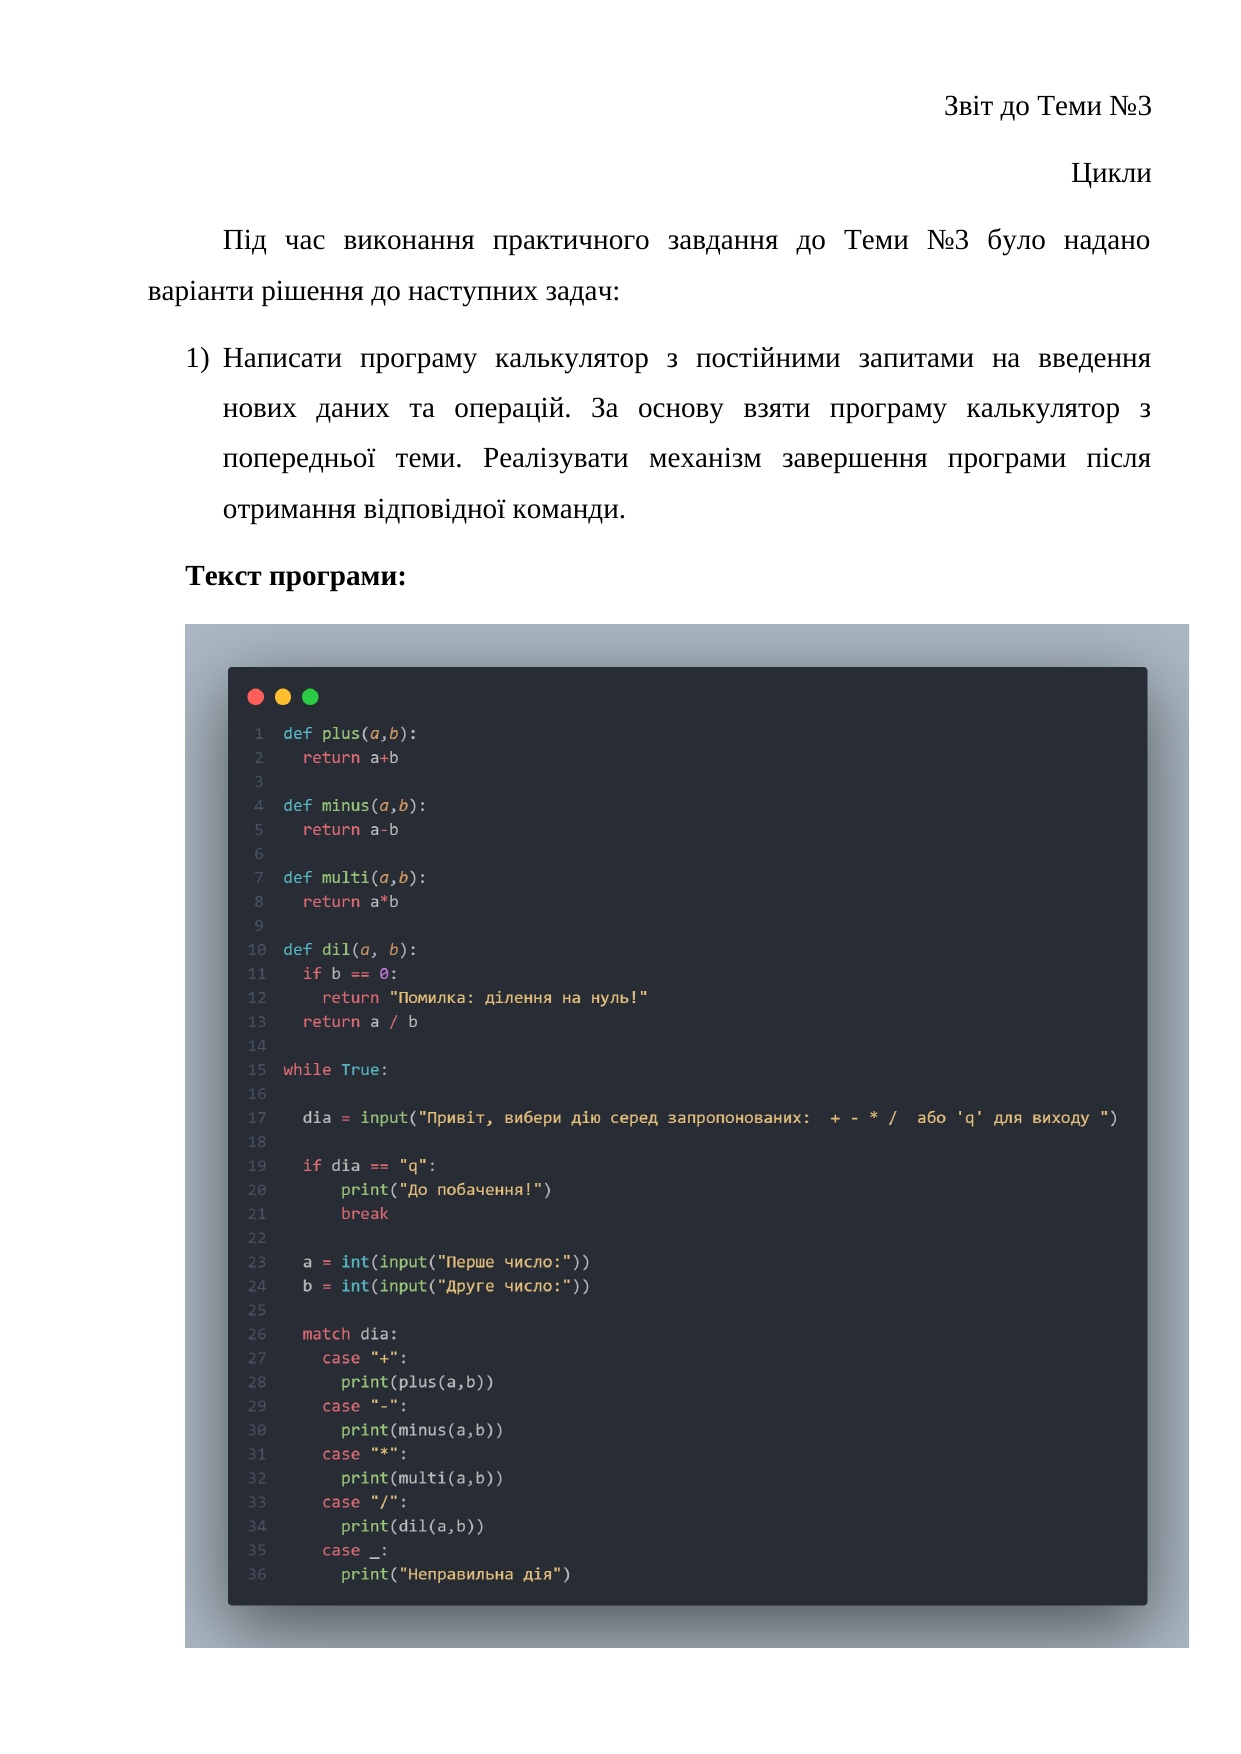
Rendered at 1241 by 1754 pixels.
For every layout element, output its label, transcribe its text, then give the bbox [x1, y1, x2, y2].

list Написати програму калькулятор з постійними запитами на введення нових даних та операцій. За основу взяти програму калькулятор з попередньої теми. Реалізувати механізм завершення програми після отримання відповідної команди. [185, 340, 1152, 524]
text Цикли [148, 156, 1152, 189]
picture [185, 624, 1190, 1648]
text Під час виконання практичного завдання до Теми №3 було надано варіанти рішення до наступних задач: [148, 222, 1152, 306]
text Текст програми: [185, 558, 1152, 591]
text Звіт до Теми №3 [148, 88, 1152, 122]
